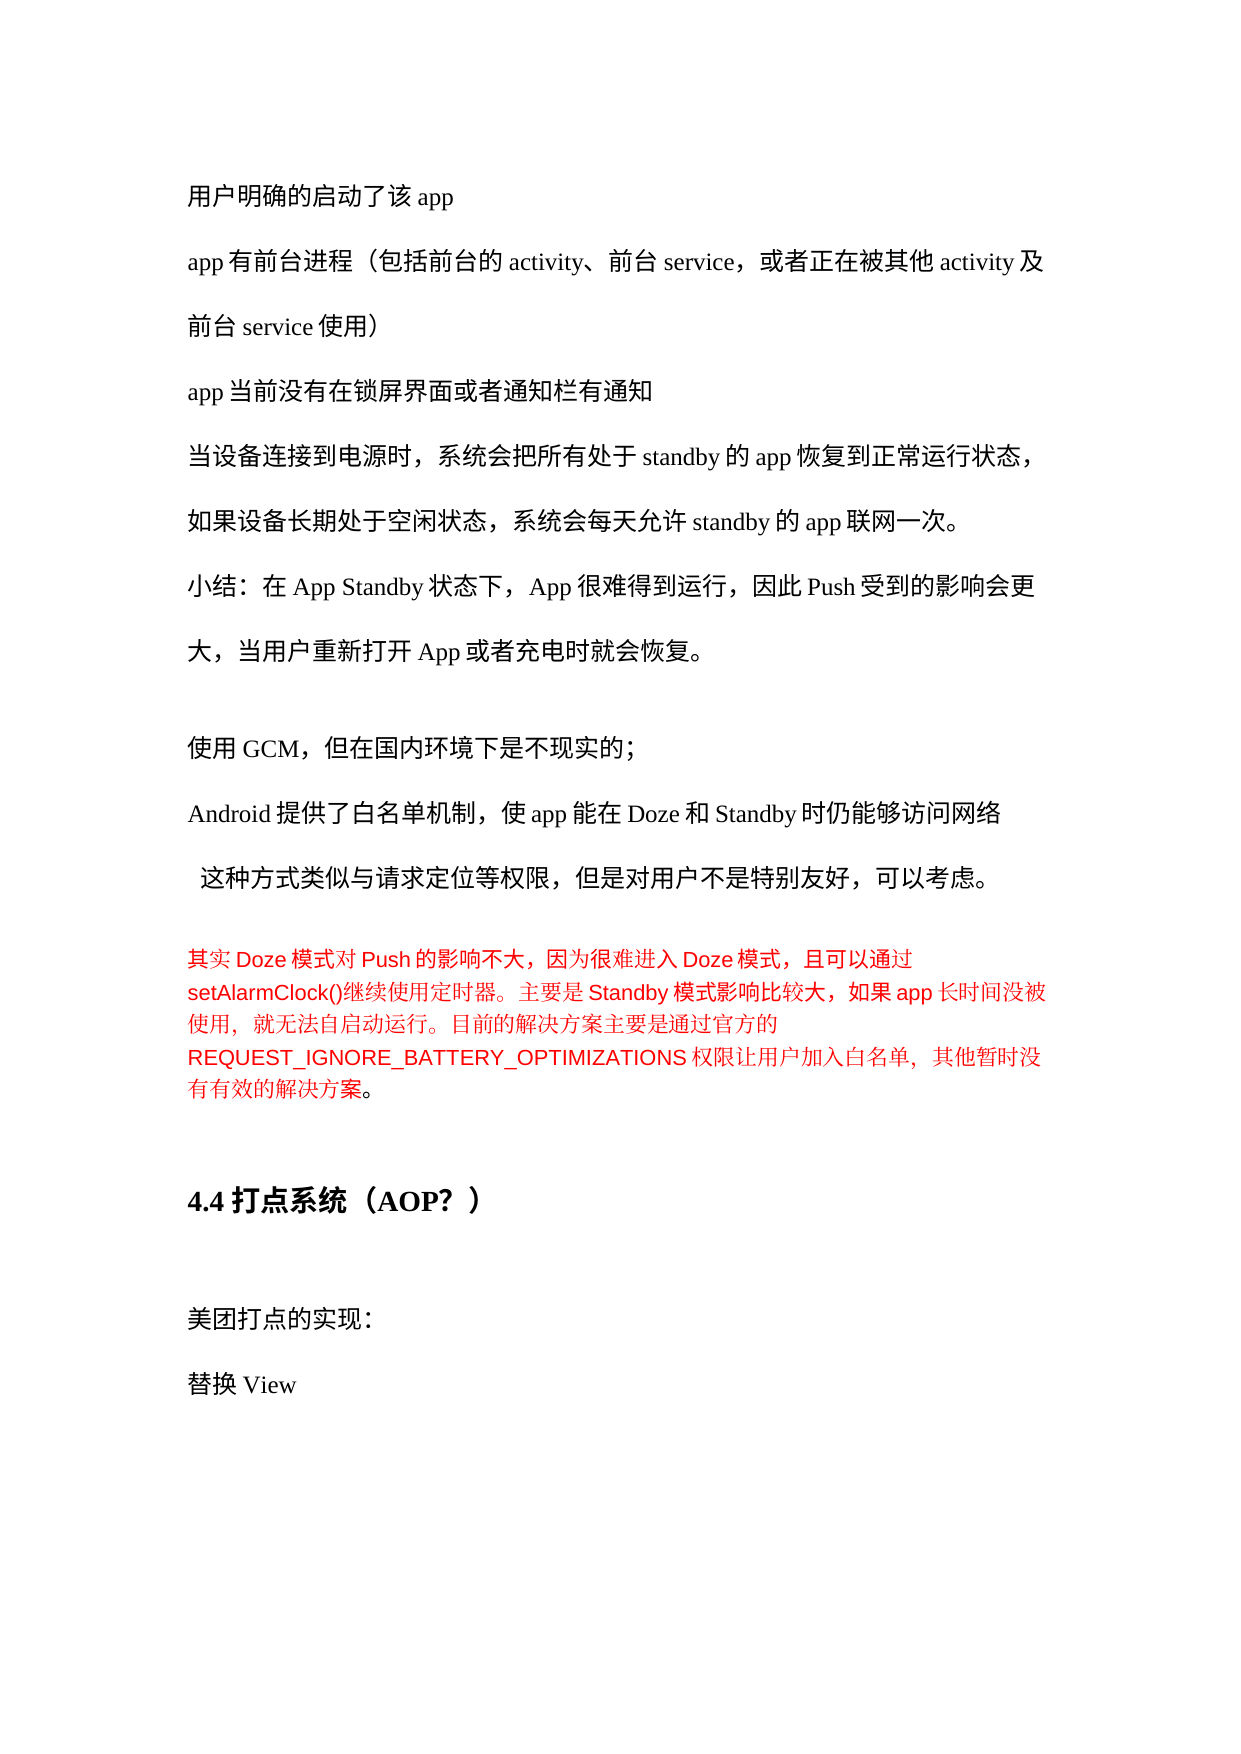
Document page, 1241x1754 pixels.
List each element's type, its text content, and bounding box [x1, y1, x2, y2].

text 美团打点的实现： [187, 1285, 1053, 1350]
text app有前台进程（包括前台的activity、前台service，或者正在被其他activity及前台service使用） [187, 227, 1053, 357]
text 当设备连接到电源时，系统会把所有处于standby的app恢复到正常运行状态，如果设备长期处于空闲状态，系统会每天允许standby的app联网一次。 [187, 422, 1053, 552]
text 小结：在App Standby状态下，App很难得到运行，因此Push受到的影响会更大，当用户重新打开App或者充电时就会恢复。 [187, 552, 1053, 682]
text 使用GCM，但在国内环境下是不现实的； [187, 714, 1053, 779]
text 替换View [187, 1350, 1053, 1415]
text 其实Doze模式对Push的影响不大，因为很难进入Doze模式，且可以通过setAlarmClock()继续使用定时器。主要是Standby模式影响比较大，如果app长时间没被使用，就无法自启动运行。目前的解决方案主要是通过官方的REQUEST_IGNORE_BATTERY_OPTIMIZATIONS权限让用户加入白名单，其他暂时没有有效的解决方案。 [187, 942, 1053, 1104]
subtitle 4.4 打点系统（AOP？） [187, 1166, 1053, 1231]
text 这种方式类似与请求定位等权限，但是对用户不是特别友好，可以考虑。 [187, 844, 1053, 909]
text app当前没有在锁屏界面或者通知栏有通知 [187, 357, 1053, 422]
text Android提供了白名单机制，使app能在Doze和Standby时仍能够访问网络 [187, 779, 1053, 844]
text 用户明确的启动了该app [187, 162, 1053, 227]
